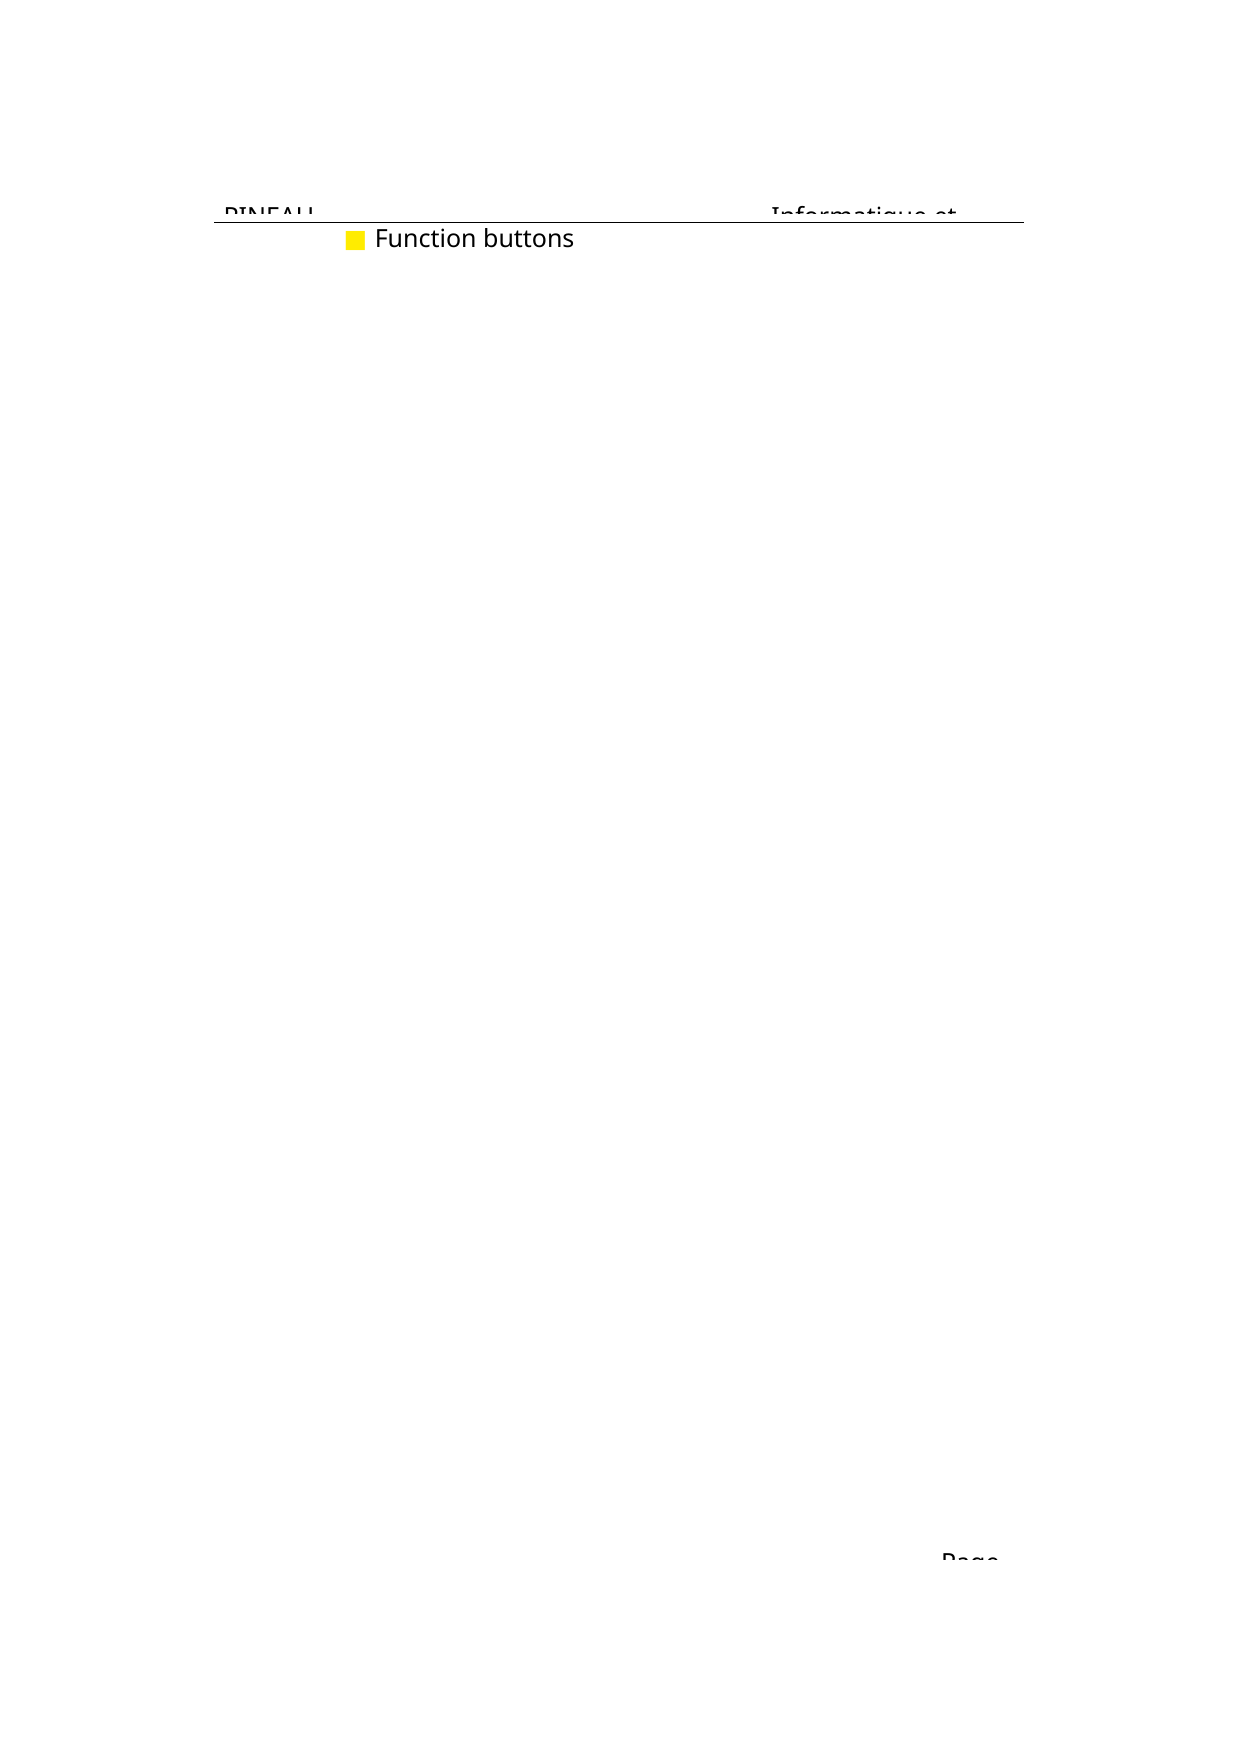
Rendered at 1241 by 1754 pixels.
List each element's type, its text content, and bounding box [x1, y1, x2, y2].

list Function buttons [343, 221, 1065, 255]
